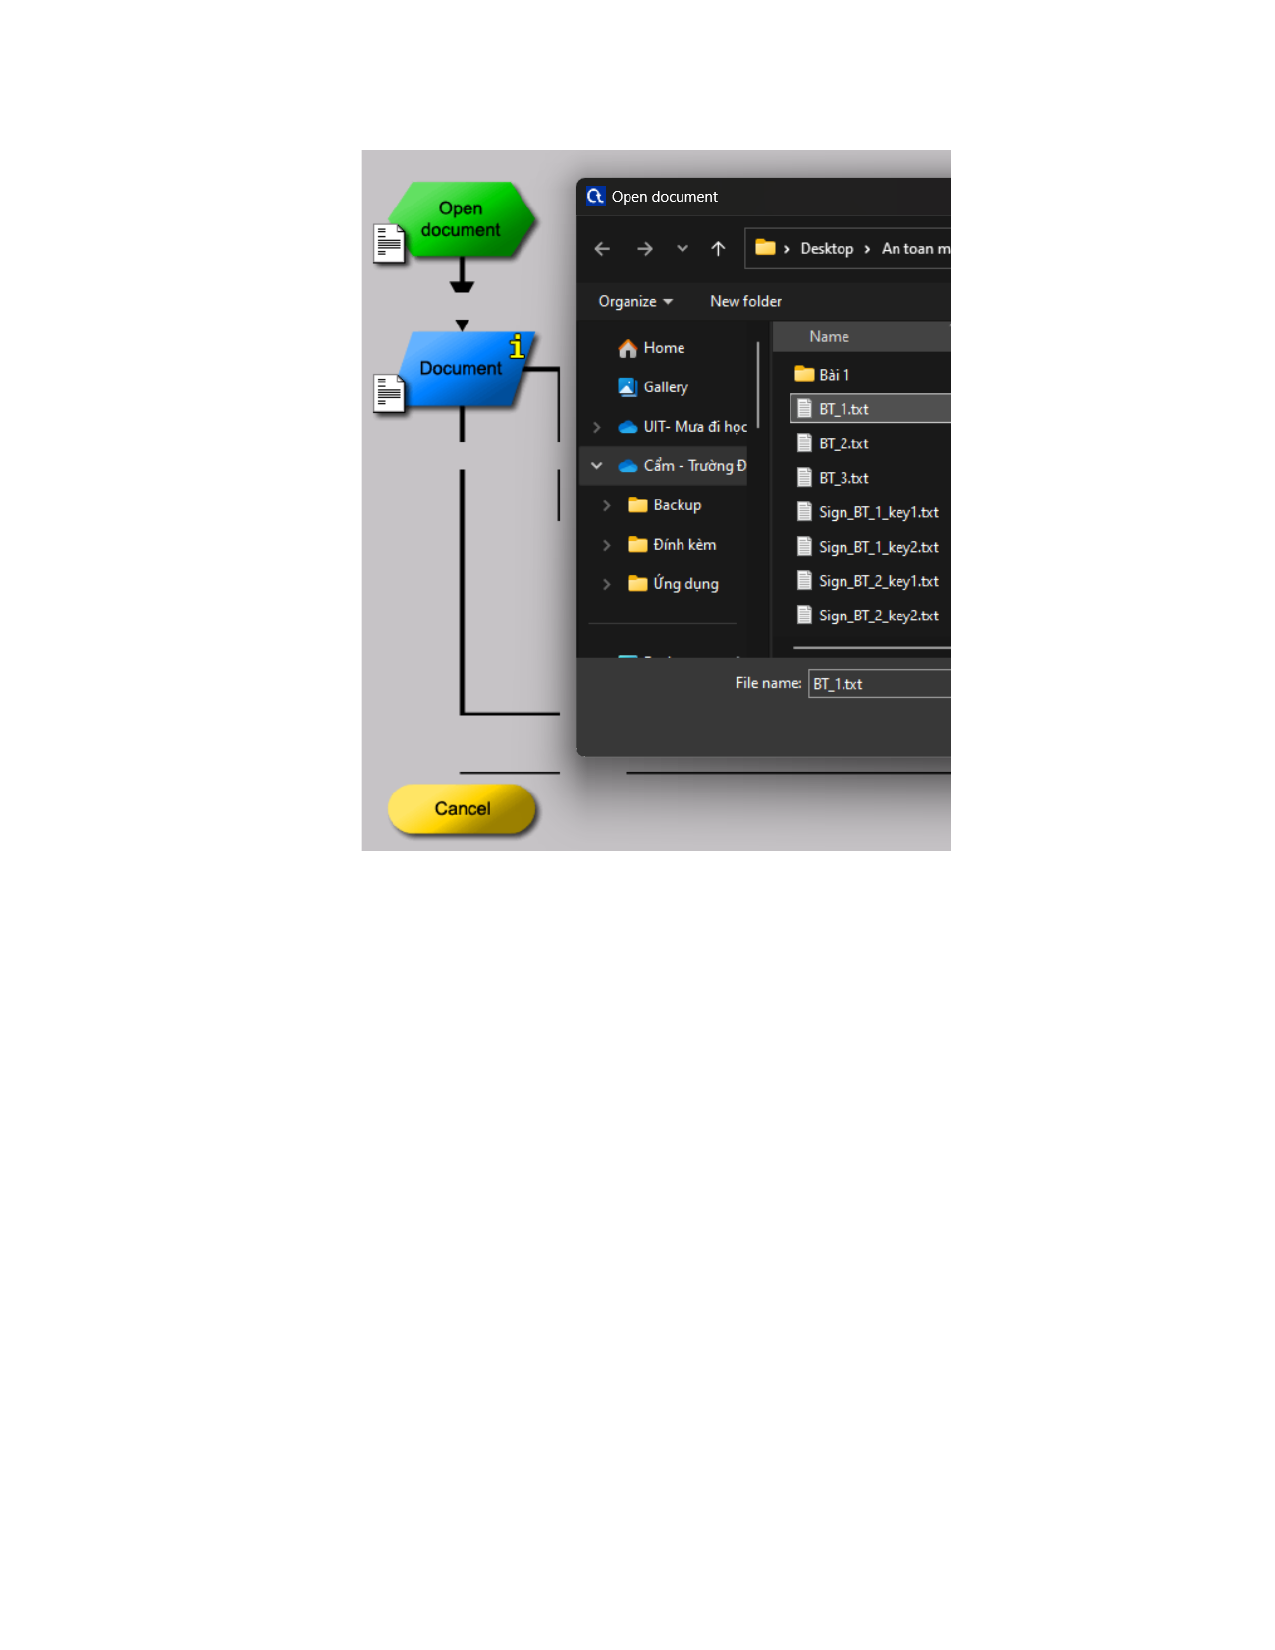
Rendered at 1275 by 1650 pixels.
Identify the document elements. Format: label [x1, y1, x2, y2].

picture [361, 150, 951, 851]
